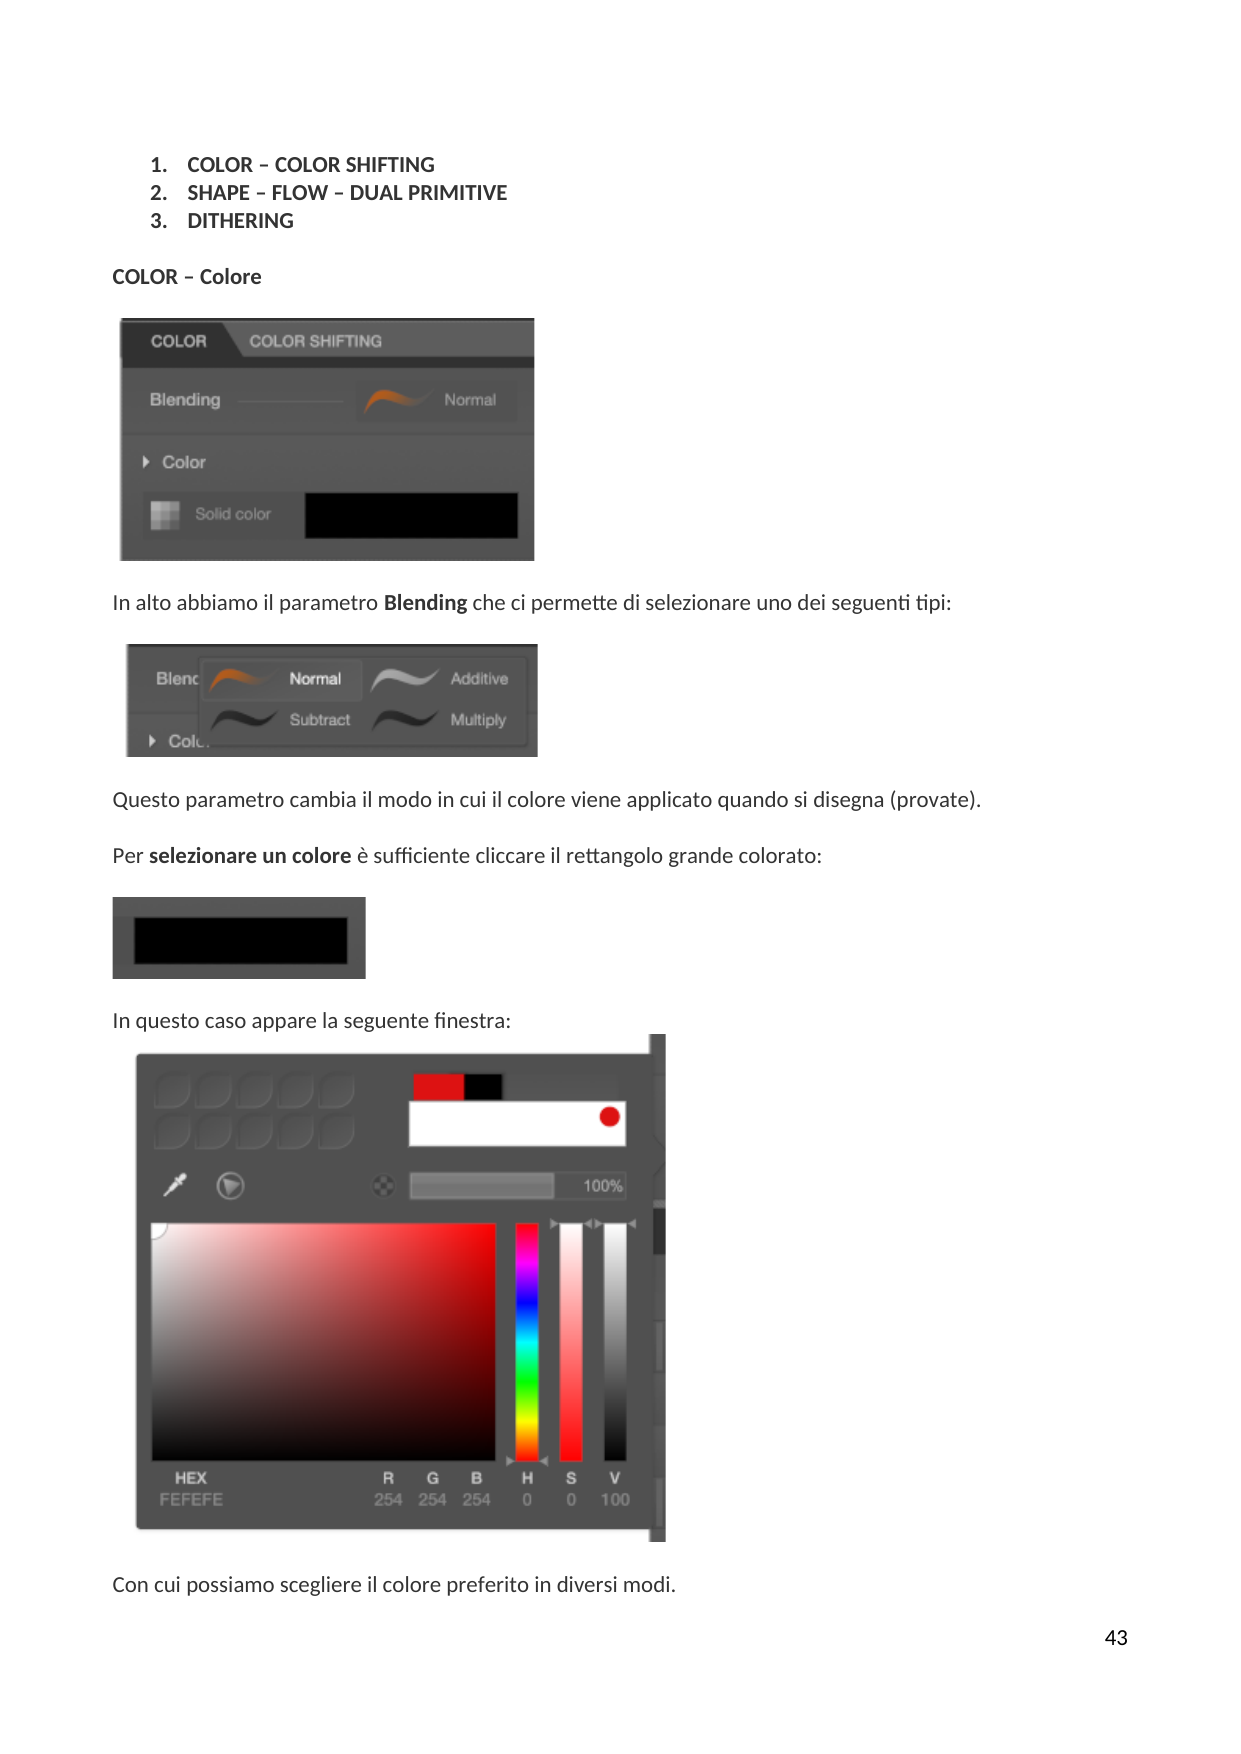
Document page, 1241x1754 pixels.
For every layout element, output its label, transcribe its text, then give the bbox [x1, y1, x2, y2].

picture [112, 318, 535, 561]
text In alto abbiamo il parametro Blending che ci permette di selezionare uno dei seguenti tipi: [112, 588, 1128, 616]
text Con cui possiamo scegliere il colore preferito in diversi modi. [112, 1570, 1128, 1598]
picture [112, 1034, 666, 1542]
text Per selezionare un colore è sufficiente cliccare il rettangolo grande colorato: [112, 841, 1128, 869]
text Questo parametro cambia il modo in cui il colore viene applicato quando si disegna (provate). [112, 785, 1128, 813]
list SHAPE – FLOW – DUAL PRIMITIVE [150, 178, 1128, 206]
text COLOR – Colore [112, 234, 1128, 290]
picture [112, 897, 366, 979]
text In questo caso appare la seguente finestra: [112, 1006, 1128, 1034]
list COLOR – COLOR SHIFTING [150, 150, 1128, 178]
picture [112, 644, 538, 757]
list DITHERING [150, 206, 1128, 234]
